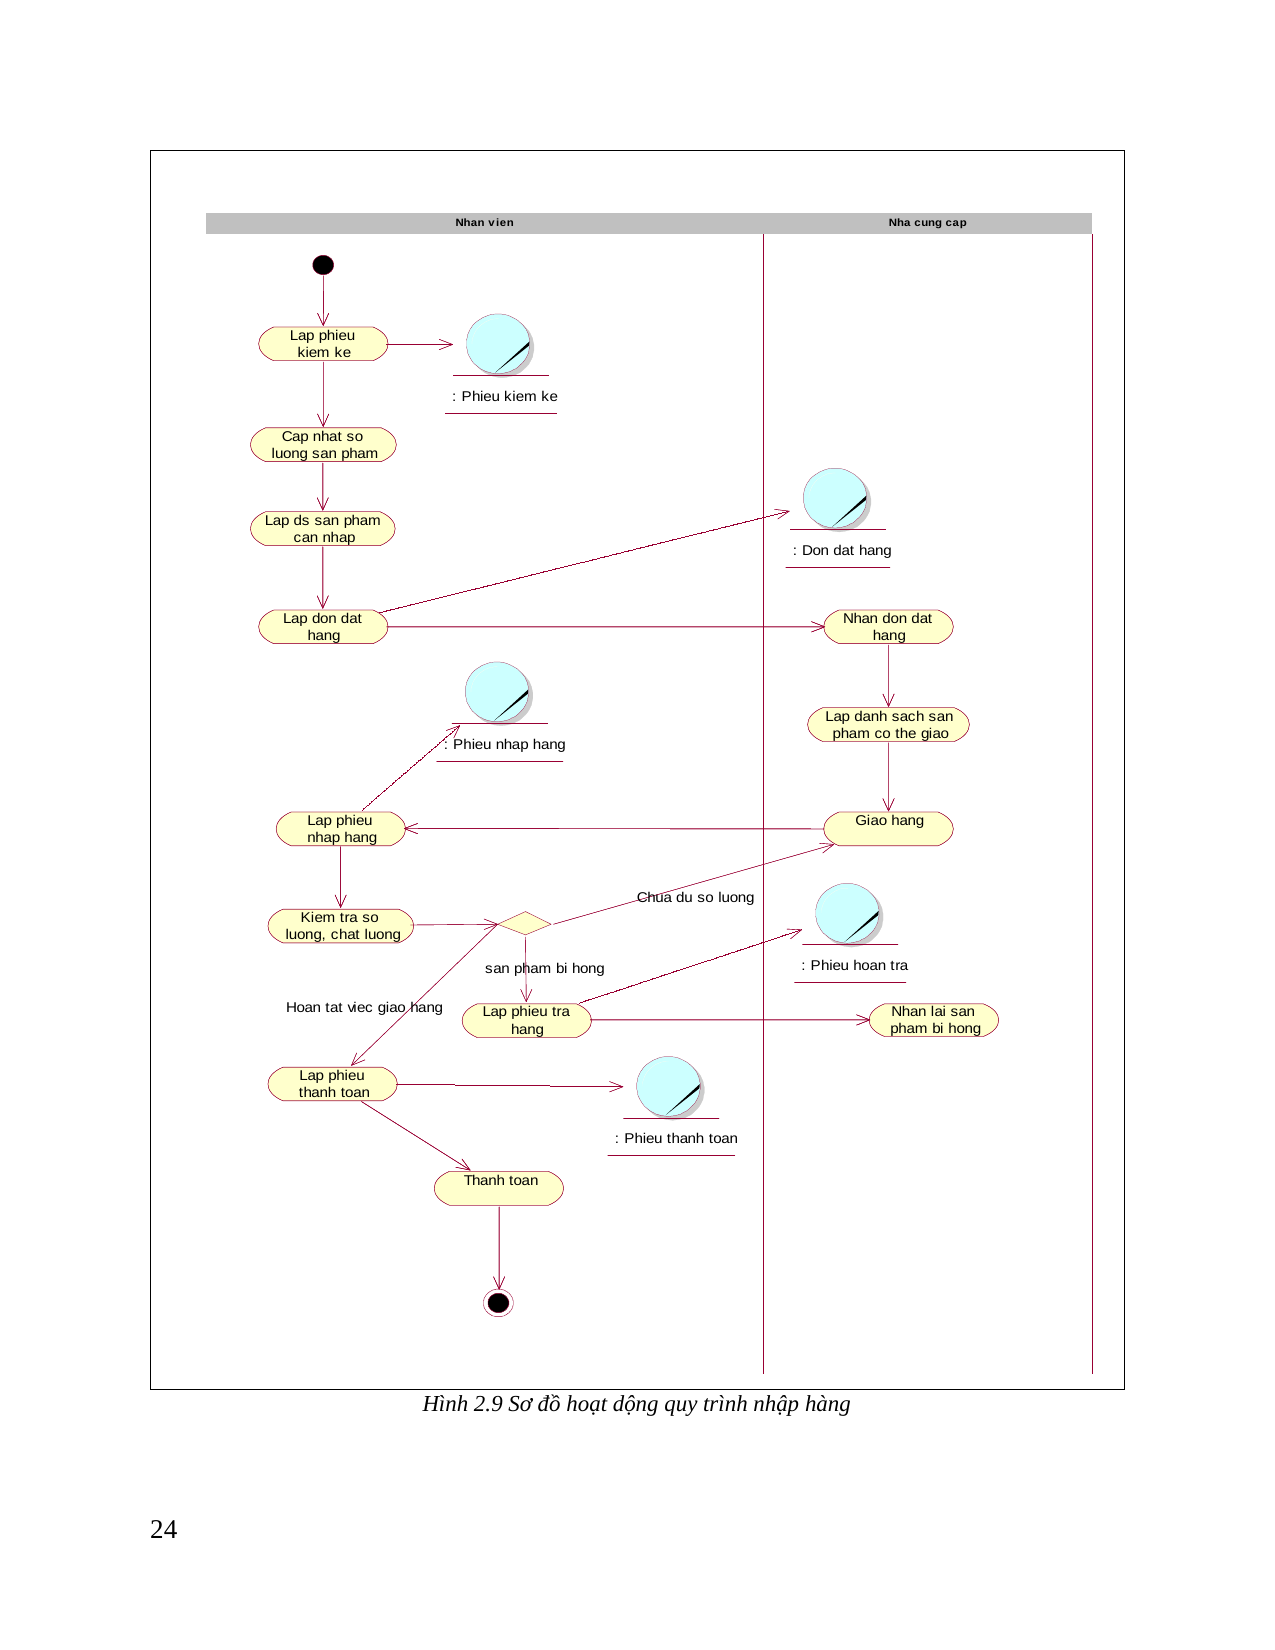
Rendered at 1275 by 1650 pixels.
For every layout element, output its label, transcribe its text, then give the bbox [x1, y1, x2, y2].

table_header [151, 151, 1124, 1389]
